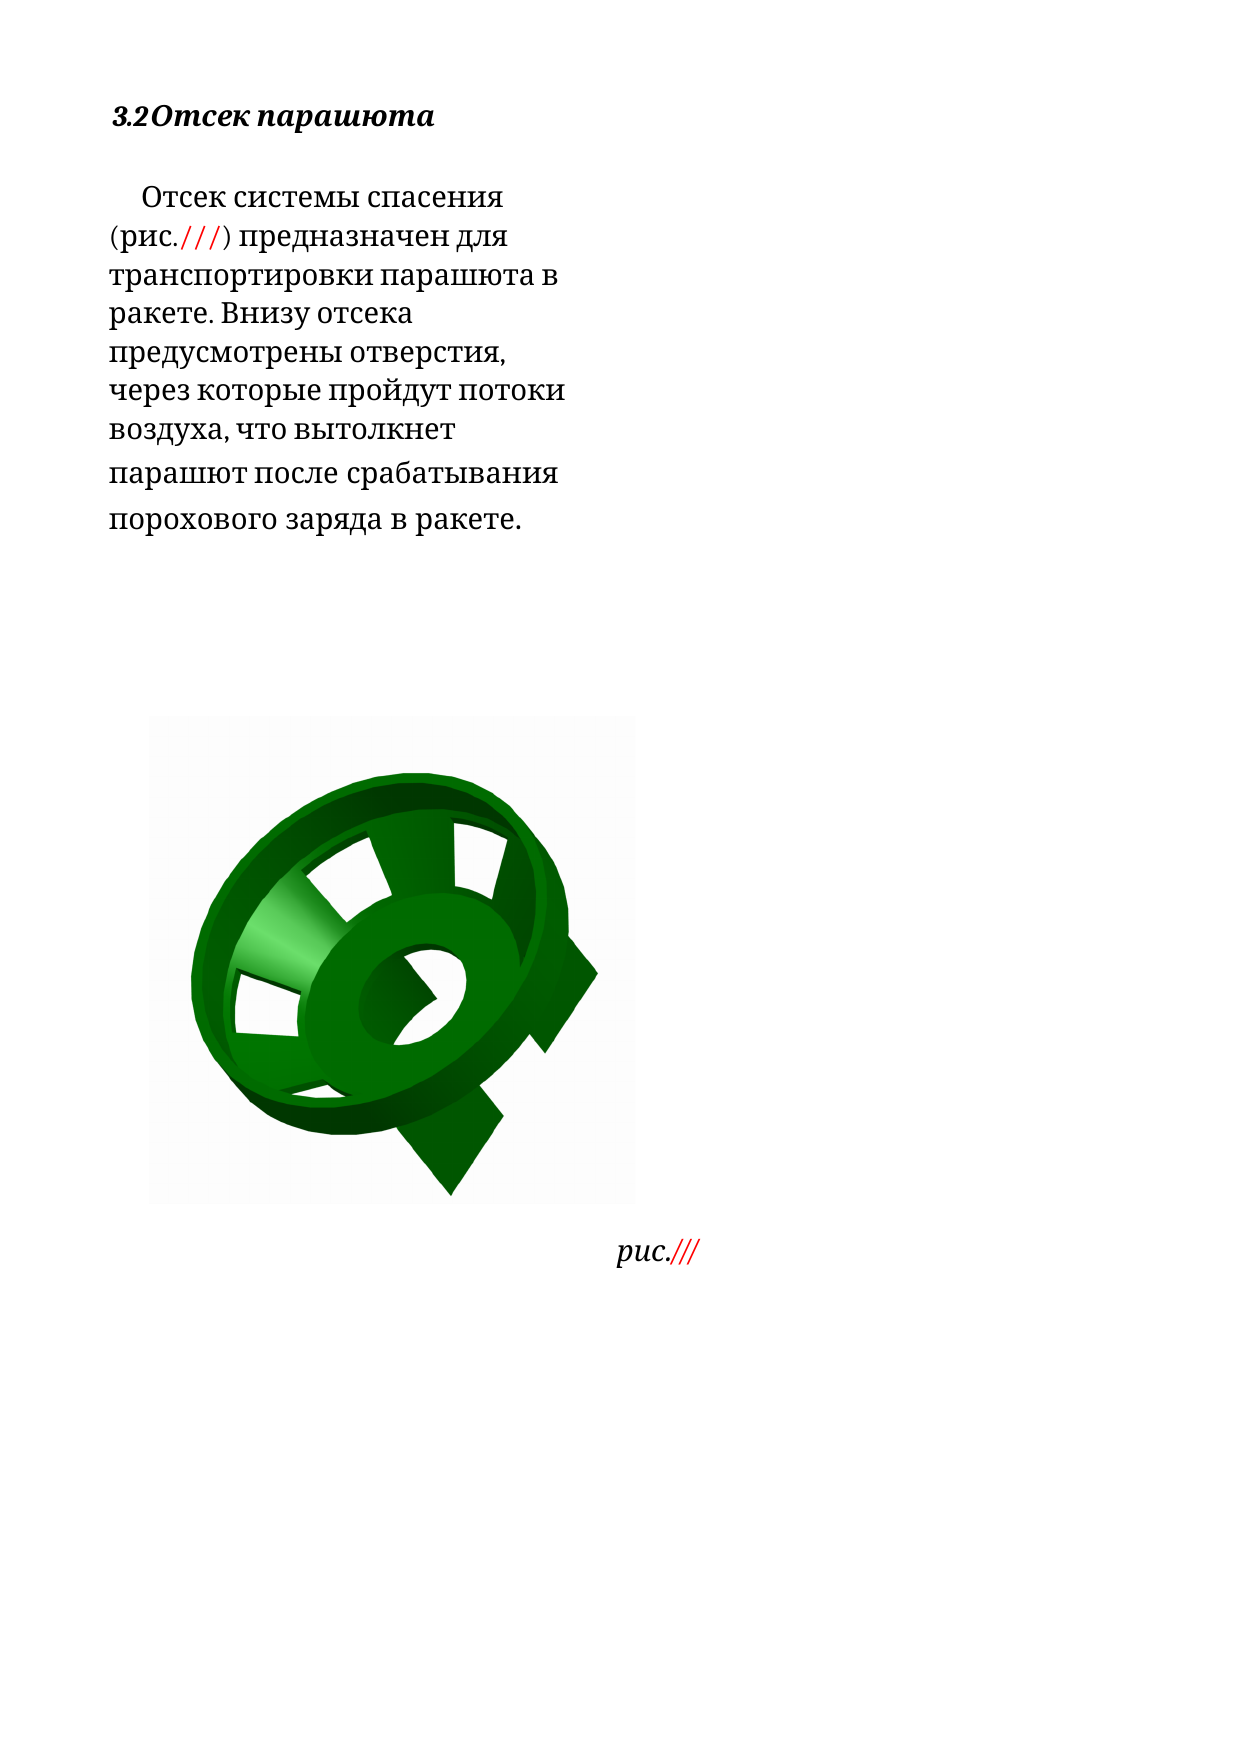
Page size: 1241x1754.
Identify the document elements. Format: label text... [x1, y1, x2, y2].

text рис./// [75, 1230, 1165, 1269]
subtitle Отсек парашюта [112, 100, 1165, 133]
picture [148, 716, 636, 1204]
